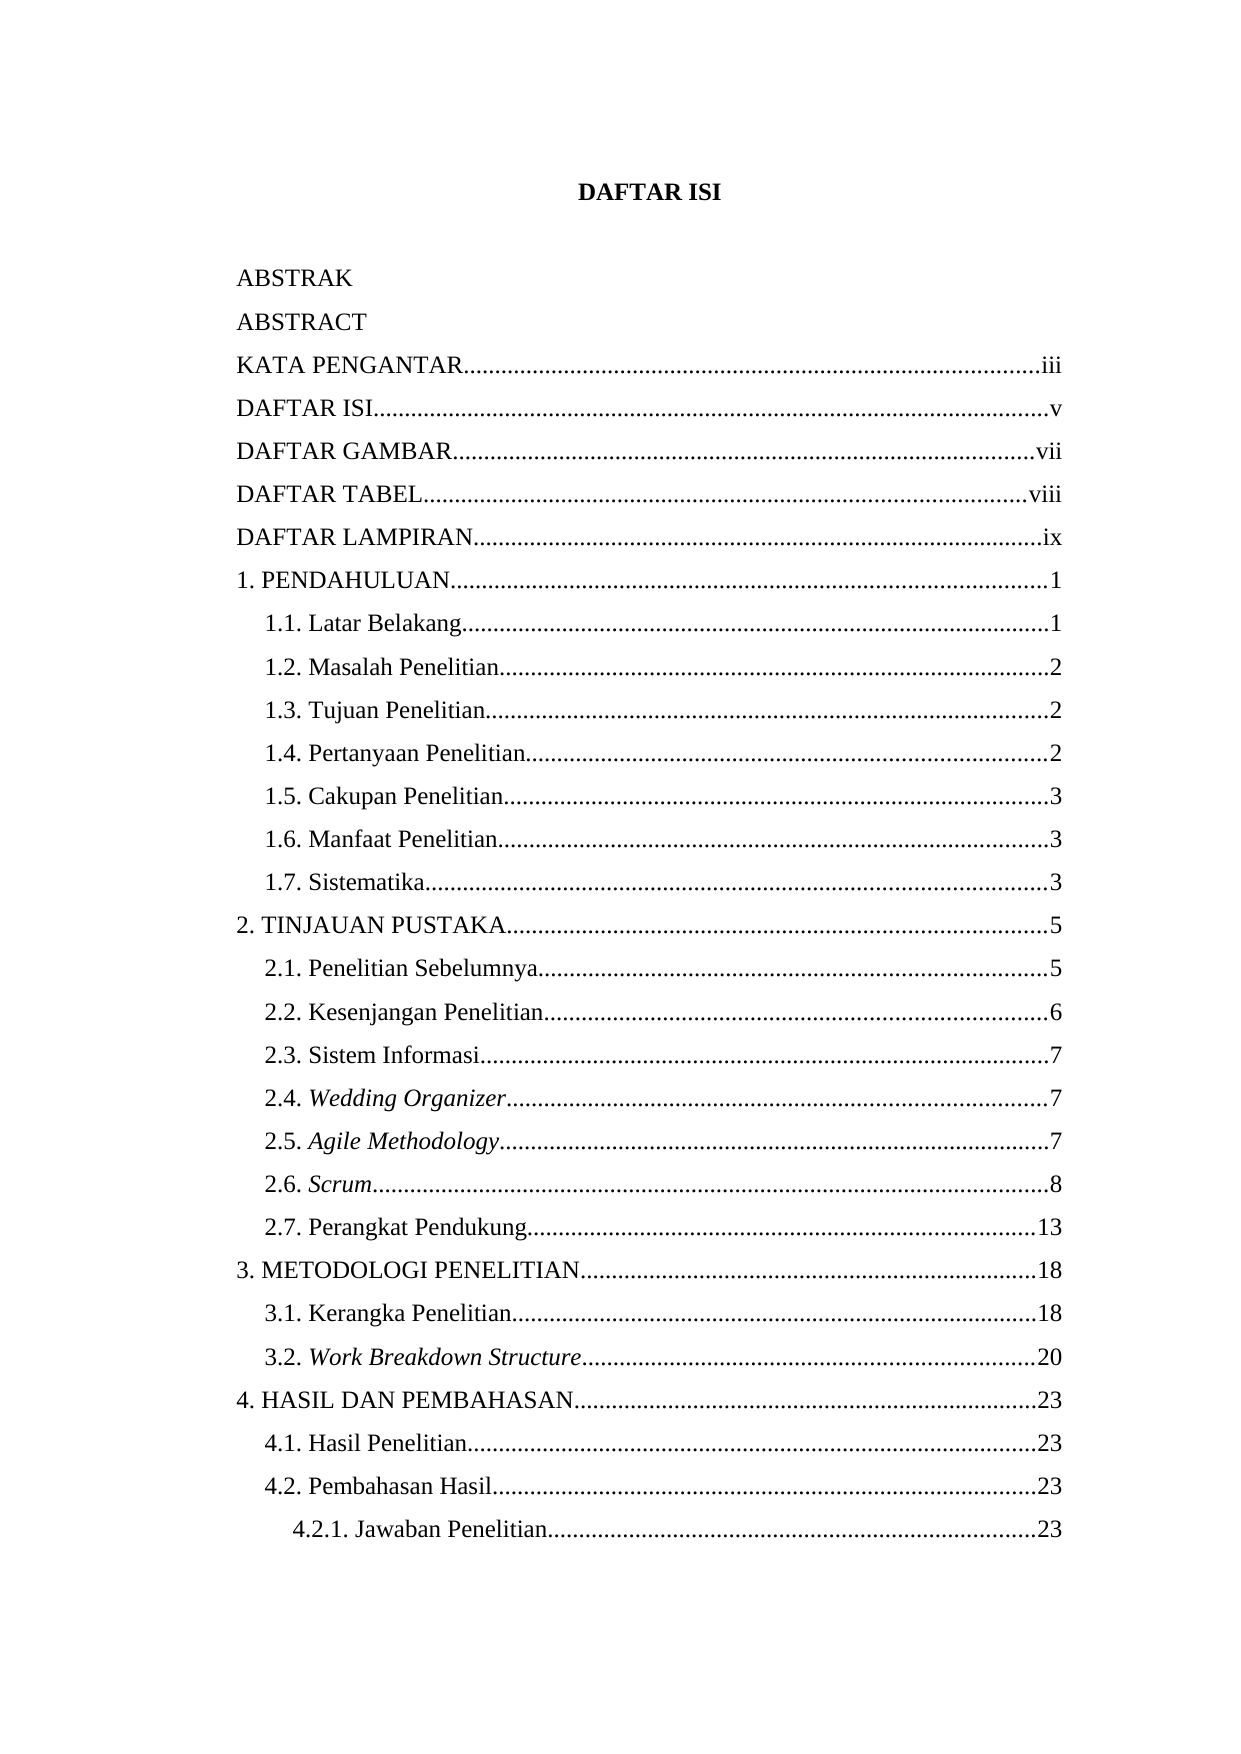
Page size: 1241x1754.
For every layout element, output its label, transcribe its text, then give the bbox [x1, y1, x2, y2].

text 2.4. Wedding Organizer 7 [264, 1083, 1063, 1112]
text 1.7. Sistematika 3 [264, 867, 1063, 896]
text 1.6. Manfaat Penelitian 3 [264, 824, 1063, 853]
text DAFTAR GAMBAR vii [236, 436, 1063, 465]
text 3.1. Kerangka Penelitian 18 [264, 1298, 1063, 1327]
text 1.1. Latar Belakang 1 [264, 608, 1063, 637]
text 4.1. Hasil Penelitian 23 [264, 1428, 1063, 1457]
text 1.2. Masalah Penelitian 2 [264, 652, 1063, 680]
text 3. METODOLOGI PENELITIAN 18 [236, 1255, 1063, 1284]
text DAFTAR LAMPIRAN ix [236, 522, 1063, 551]
text DAFTAR TABEL viii [236, 479, 1063, 508]
text 4.2.1. Jawaban Penelitian 23 [292, 1514, 1063, 1543]
text 2.5. Agile Methodology 7 [264, 1126, 1063, 1155]
text ABSTRAK i [236, 263, 1063, 292]
text 1.5. Cakupan Penelitian 3 [264, 781, 1063, 810]
text 1.3. Tujuan Penelitian 2 [264, 695, 1063, 723]
text 2. TINJAUAN PUSTAKA 5 [236, 910, 1063, 939]
text 2.7. Perangkat Pendukung 13 [264, 1212, 1063, 1241]
text 4.2. Pembahasan Hasil 23 [264, 1471, 1063, 1500]
text 2.1. Penelitian Sebelumnya 5 [264, 953, 1063, 982]
text 2.2. Kesenjangan Penelitian 6 [264, 997, 1063, 1025]
text 2.3. Sistem Informasi 7 [264, 1040, 1063, 1068]
text 1.4. Pertanyaan Penelitian 2 [264, 738, 1063, 767]
text 1. PENDAHULUAN 1 [236, 565, 1063, 594]
text KATA PENGANTAR iii [236, 350, 1063, 378]
text 4. HASIL DAN PEMBAHASAN 23 [236, 1385, 1063, 1413]
text ABSTRACT ii [236, 307, 1063, 335]
text DAFTAR ISI v [236, 393, 1063, 422]
text 2.6. Scrum 8 [264, 1169, 1063, 1198]
text 3.2. Work Breakdown Structure 20 [264, 1342, 1063, 1370]
text DAFTAR ISI [236, 177, 1063, 206]
